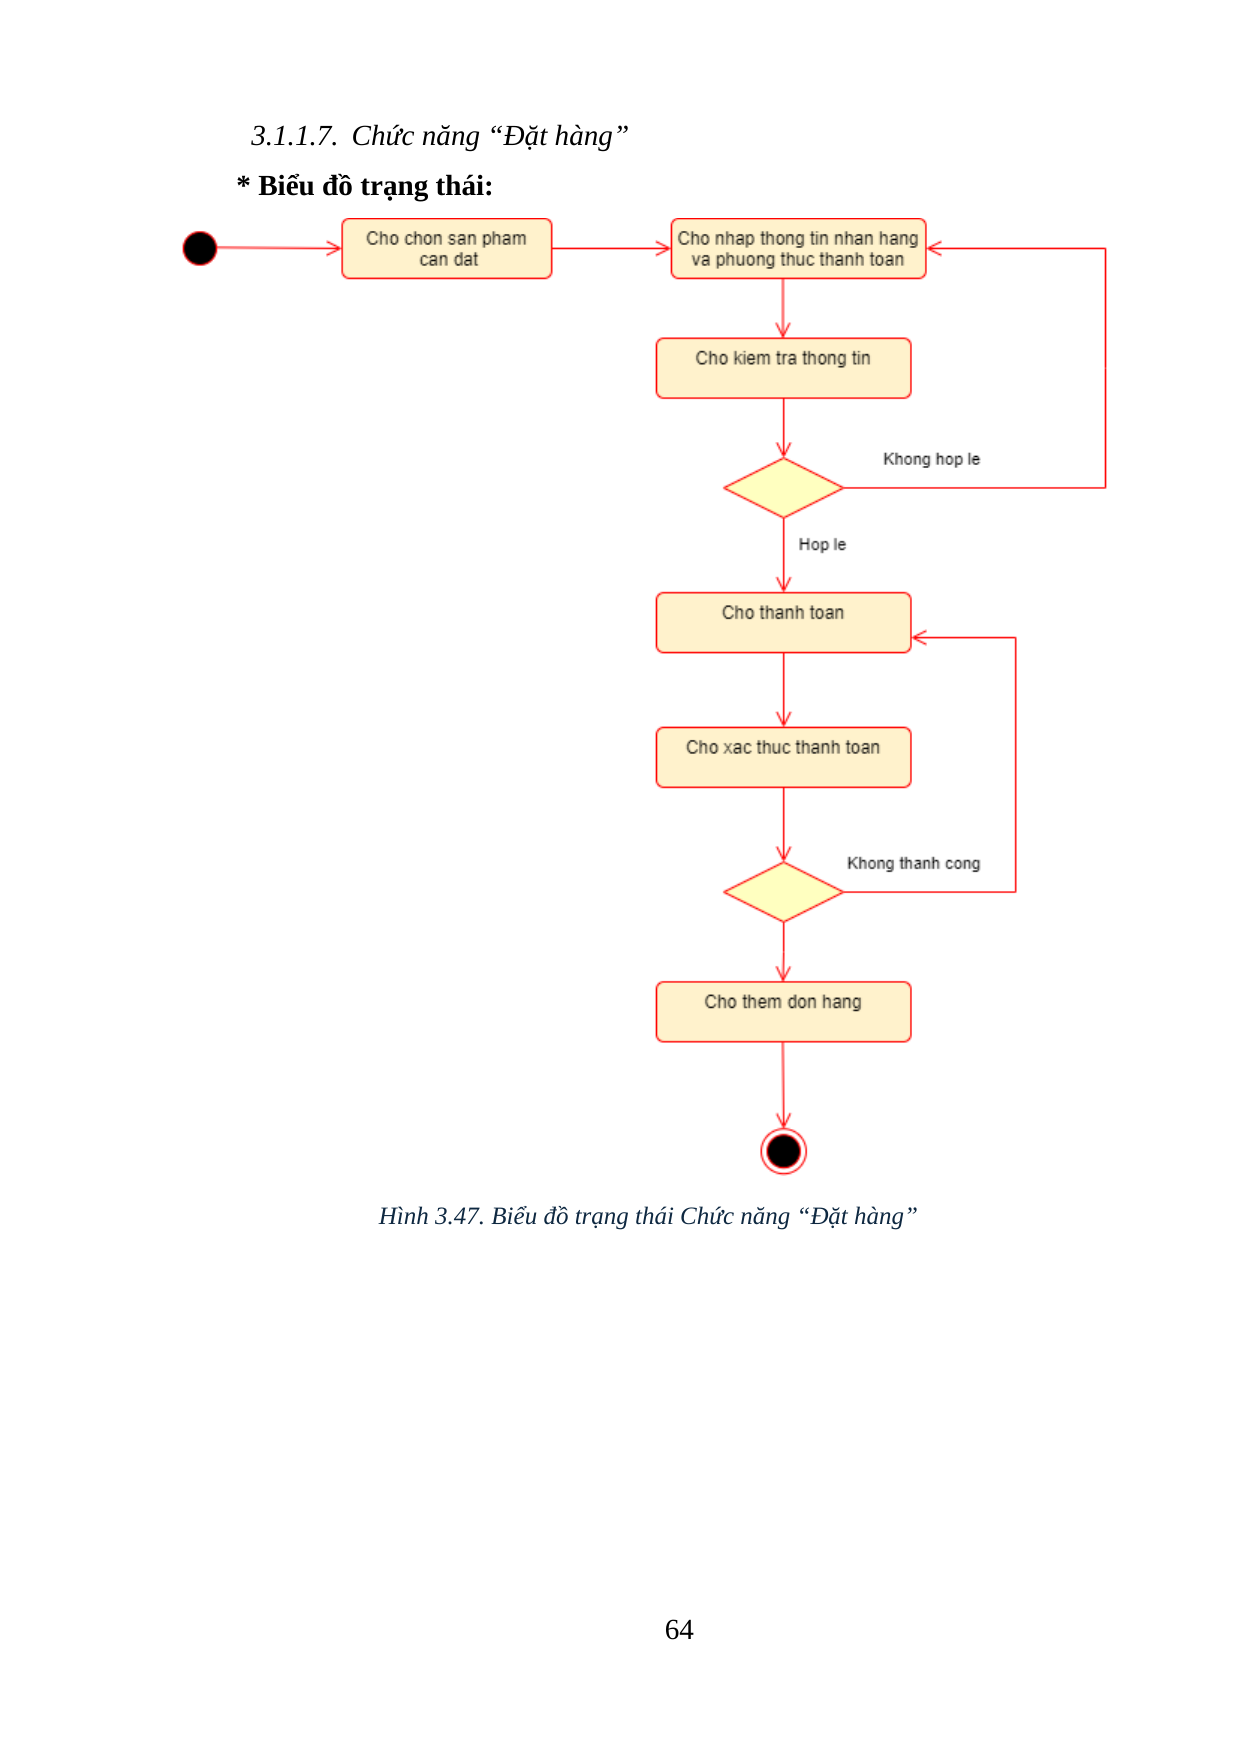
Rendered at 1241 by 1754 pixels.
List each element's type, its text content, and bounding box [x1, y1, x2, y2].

picture [177, 218, 1123, 1176]
text * Biểu đồ trạng thái: [177, 168, 1122, 202]
subtitle Chức năng “Đặt hàng” [251, 118, 1122, 152]
